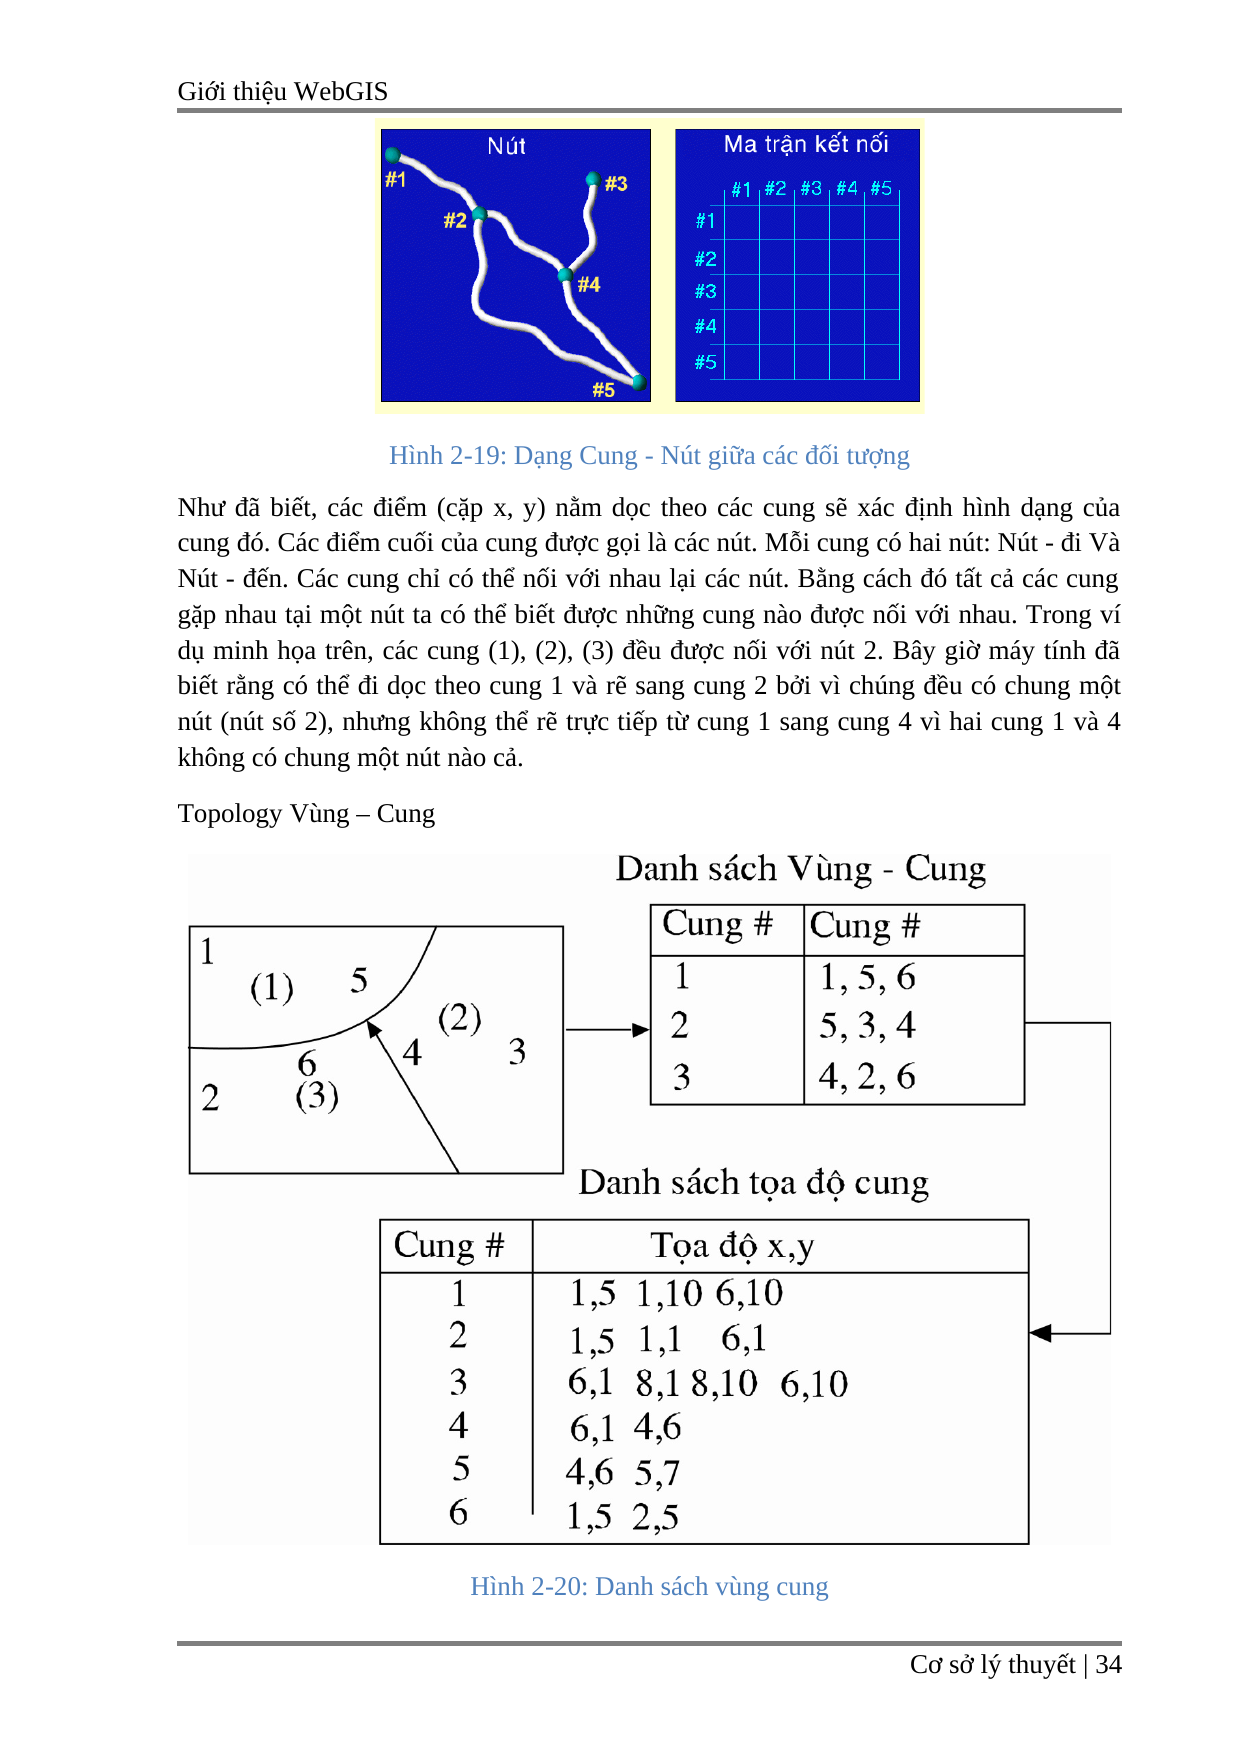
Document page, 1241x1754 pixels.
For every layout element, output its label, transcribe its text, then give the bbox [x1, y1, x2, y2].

text Như đã biết, các điểm (cặp x, y) nằm dọc theo các cung sẽ xác định hình dạng của cung đó. Các điểm cuối của cung được gọi là các nút. Mỗi cung có hai nút: Nút - đi Và Nút - đến. Các cung chỉ có thể nối với nhau lại các nút. Bằng cách đó tất cả các cung gặp nhau tại một nút ta có thể biết được những cung nào được nối với nhau. Trong ví dụ minh họa trên, các cung (1), (2), (3) đều được nối với nút 2. Bây giờ máy tính đã biết rằng có thể đi dọc theo cung 1 và rẽ sang cung 2 bởi vì chúng đều có chung một nút (nút số 2), nhưng không thể rẽ trực tiếp từ cung 1 sang cung 4 vì hai cung 1 và 4 không có chung một nút nào cả. [177, 491, 1122, 772]
text Topology Vùng – Cung [177, 797, 1122, 829]
picture [187, 854, 1112, 1545]
picture [374, 118, 925, 414]
